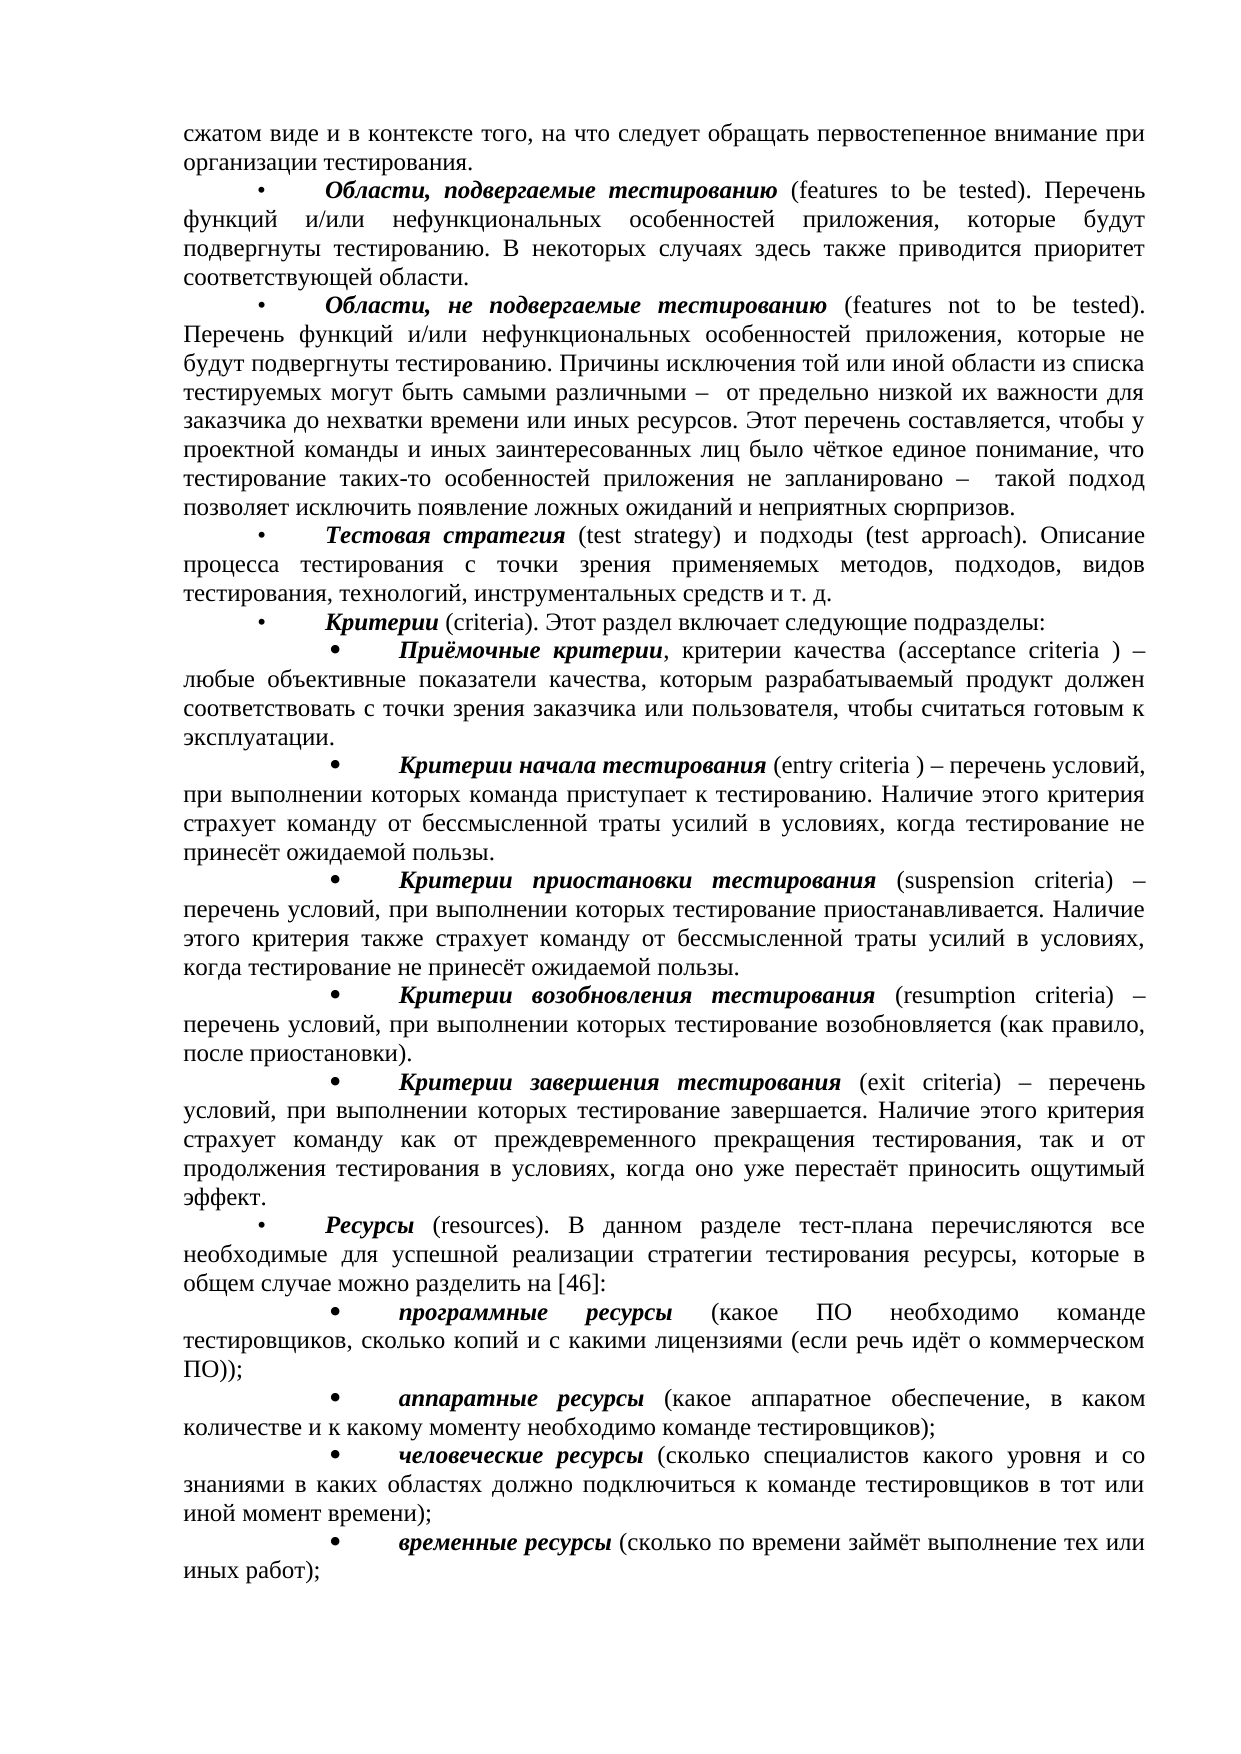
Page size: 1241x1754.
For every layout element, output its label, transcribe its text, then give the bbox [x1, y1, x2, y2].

text • Тестовая стратегия (test strategy) и подходы (test approach). Описание процесса тестирования с точки зрения применяемых методов, подходов, видов тестирования, технологий, инструментальных средств и т. д. [183, 521, 1146, 607]
list Критерии начала тестирования (entry criteria ) – перечень условий, при выполнении которых команда приступает к тестированию. Наличие этого критерия страхует команду от бессмысленной траты усилий в условиях, когда тестирование не принесёт ожидаемой пользы. [183, 751, 1146, 866]
list Приёмочные критерии, критерии качества (acceptance criteria ) – любые объективные показатели качества, которым разрабатываемый продукт должен соответствовать с точки зрения заказчика или пользователя, чтобы считаться готовым к эксплуатации. [183, 636, 1146, 751]
text • Области, не подвергаемые тестированию (features not to be tested). Перечень функций и/или нефункциональных особенностей приложения, которые не будут подвергнуты тестированию. Причины исключения той или иной области из списка тестируемых могут быть самыми различными – от предельно низкой их важности для заказчика до нехватки времени или иных ресурсов. Этот перечень составляется, чтобы у проектной команды и иных заинтересованных лиц было чёткое единое понимание, что тестирование таких-то особенностей приложения не запланировано – такой подход позволяет исключить появление ложных ожиданий и неприятных сюрпризов. [183, 291, 1146, 521]
list человеческие ресурсы (сколько специалистов какого уровня и со знаниями в каких областях должно подключиться к команде тестировщиков в тот или иной момент времени); [183, 1441, 1146, 1527]
list аппаратные ресурсы (какое аппаратное обеспечение, в каком количестве и к какому моменту необходимо команде тестировщиков); [183, 1383, 1146, 1441]
list Критерии возобновления тестирования (resumption criteria) – перечень условий, при выполнении которых тестирование возобновляется (как правило, после приостановки). [183, 981, 1146, 1067]
text • Критерии (criteria). Этот раздел включает следующие подразделы: [183, 607, 1146, 636]
text • Области, подвергаемые тестированию (features to be tested). Перечень функций и/или нефункциональных особенностей приложения, которые будут подвергнуты тестированию. В некоторых случаях здесь также приводится приоритет соответствующей области. [183, 176, 1146, 291]
list Критерии приостановки тестирования (suspension criteria) – перечень условий, при выполнении которых тестирование приостанавливается. Наличие этого критерия также страхует команду от бессмысленной траты усилий в условиях, когда тестирование не принесёт ожидаемой пользы. [183, 866, 1146, 981]
text • Ресурсы (resources). В данном разделе тест-плана перечисляются все необходимые для успешной реализации стратегии тестирования ресурсы, которые в общем случае можно разделить на [46]: [183, 1211, 1146, 1297]
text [183, 118, 1146, 176]
list программные ресурсы (какое ПО необходимо команде тестировщиков, сколько копий и с какими лицензиями (если речь идёт о коммерческом ПО)); [183, 1297, 1146, 1383]
list Критерии завершения тестирования (exit criteria) – перечень условий, при выполнении которых тестирование завершается. Наличие этого критерия страхует команду как от преждевременного прекращения тестирования, так и от продолжения тестирования в условиях, когда оно уже перестаёт приносить ощутимый эффект. [183, 1067, 1146, 1211]
list временные ресурсы (сколько по времени займёт выполнение тех или иных работ); [183, 1527, 1146, 1584]
